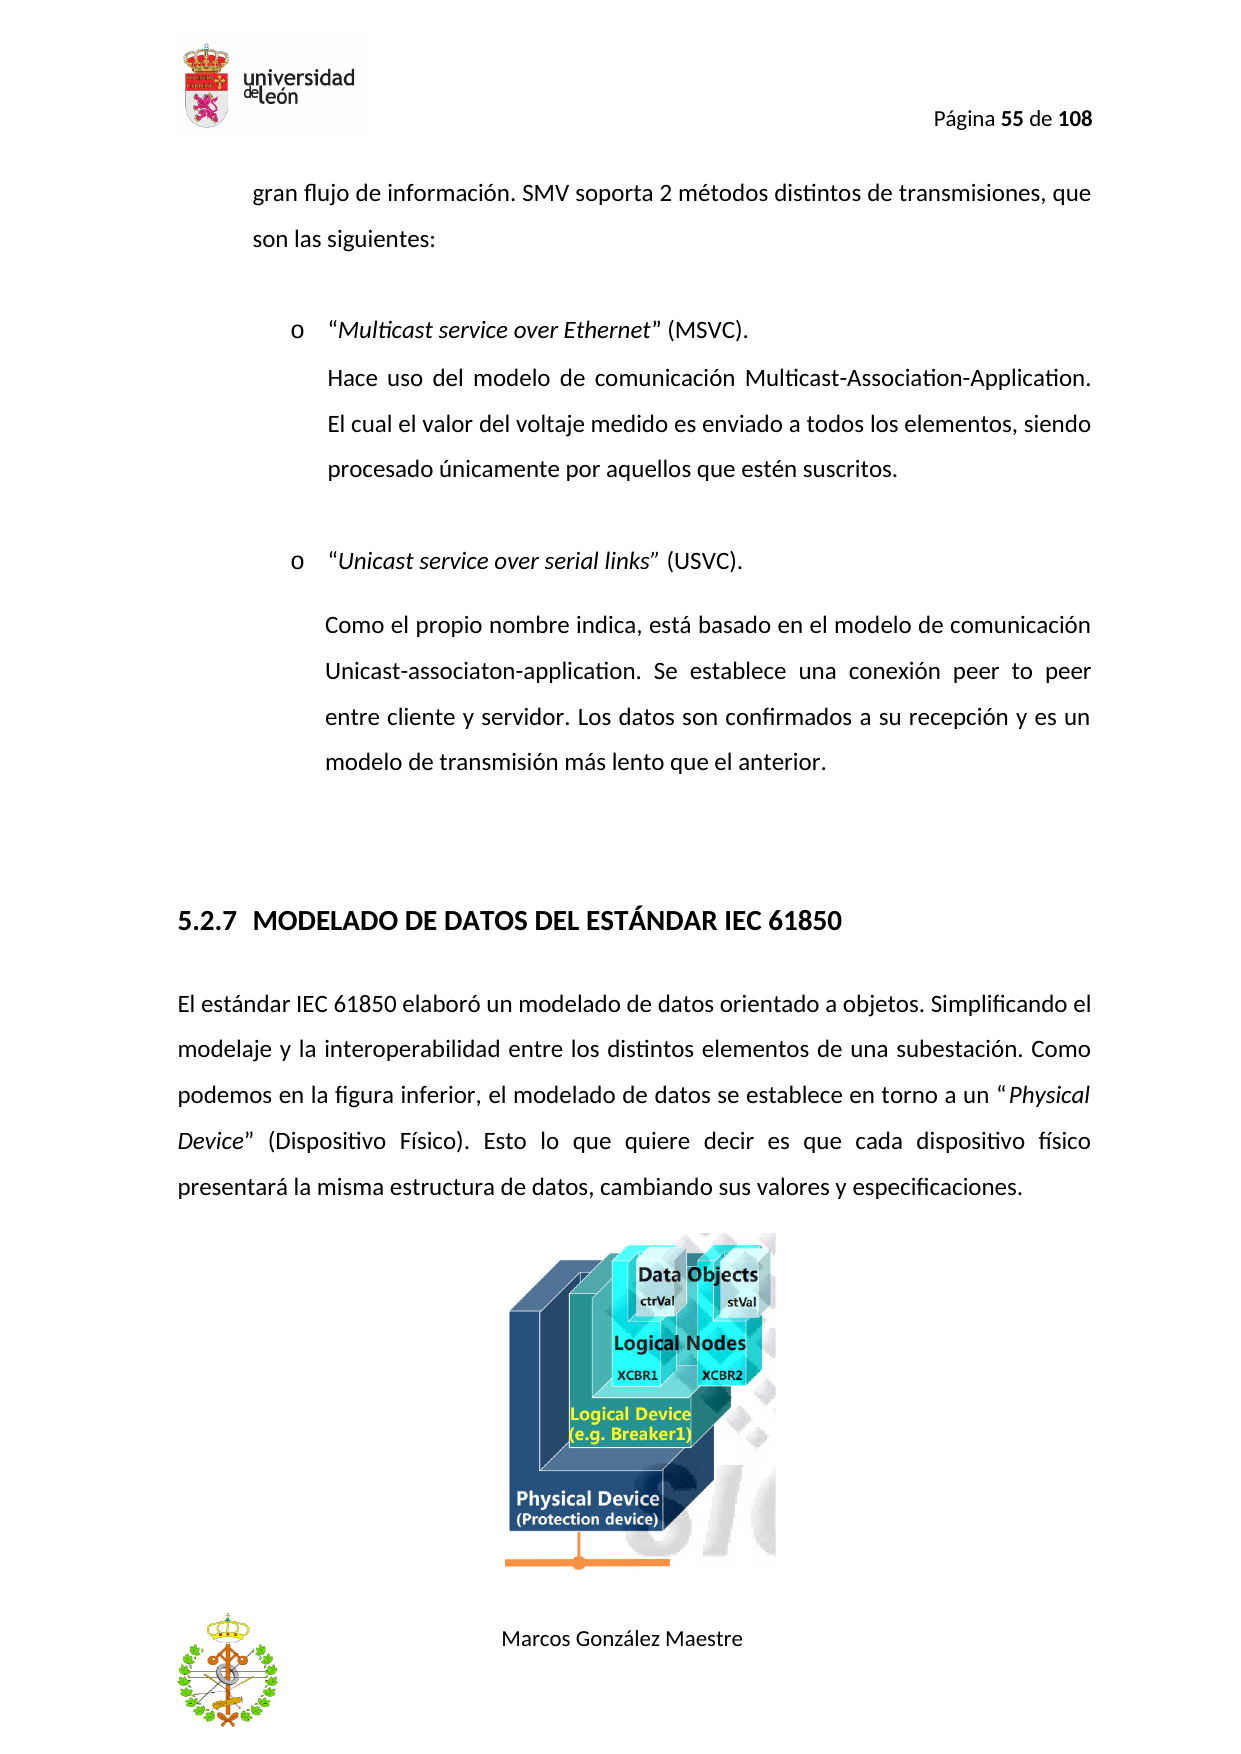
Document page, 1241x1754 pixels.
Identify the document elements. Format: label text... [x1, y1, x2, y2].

text Como el propio nombre indica, está basado en el modelo de comunicación Unicast-associaton-application. Se establece una conexión peer to peer entre cliente y servidor. Los datos son confirmados a su recepción y es un modelo de transmisión más lento que el anterior. [325, 609, 1092, 777]
picture [172, 32, 365, 138]
text El estándar IEC 61850 elaboró un modelado de datos orientado a objetos. Simplificando el modelaje y la interoperabilidad entre los distintos elementos de una subestación. Como podemos en la figura inferior, el modelado de datos se establece en torno a un “Physical Device” (Dispositivo Físico). Esto lo que quiere decir es que cada dispositivo físico presentará la misma estructura de datos, cambiando sus valores y especificaciones. [177, 988, 1092, 1201]
list Hace uso del modelo de comunicación Multicast-Association-Application. El cual el valor del voltaje medido es enviado a todos los elementos, siendo procesado únicamente por aquellos que estén suscritos. [327, 362, 1092, 484]
list “Multicast service over Ethernet” (MSVC). [290, 314, 1092, 346]
subtitle MODELADO DE DATOS DEL ESTÁNDAR IEC 61850 [177, 902, 1092, 938]
picture [177, 1613, 278, 1727]
list “Unicast service over serial links” (USVC). [290, 545, 1092, 577]
picture [494, 1233, 776, 1579]
